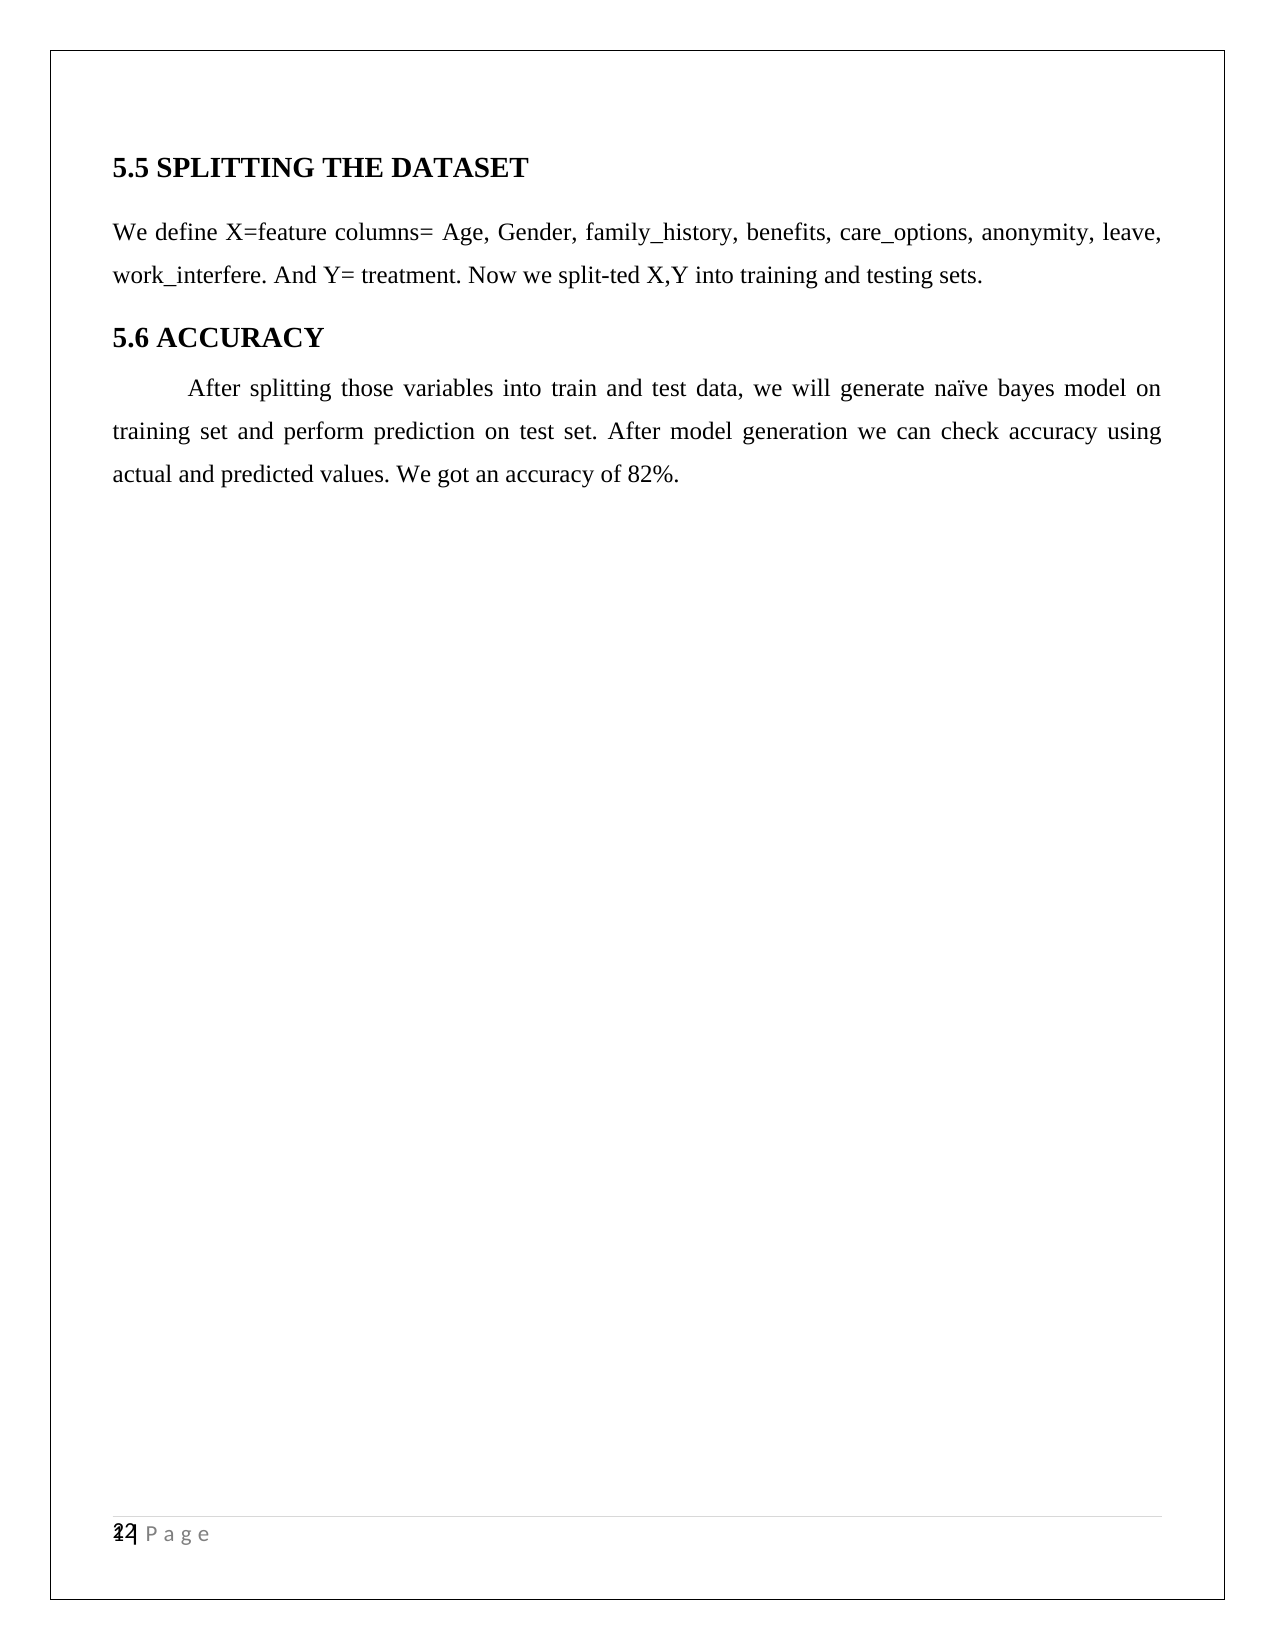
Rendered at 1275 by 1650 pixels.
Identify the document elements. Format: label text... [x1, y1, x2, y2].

text We define X=feature columns= Age, Gender, family_history, benefits, care_options, anonymity, leave, work_interfere. And Y= treatment. Now we split-ted X,Y into training and testing sets. [112, 217, 1162, 289]
text 5.6 ACCURACY [112, 320, 1162, 353]
text After splitting those variables into train and test data, we will generate naïve bayes model on training set and perform prediction on test set. After model generation we can check accuracy using actual and predicted values. We got an accuracy of 82%. [112, 373, 1162, 488]
text 5.5 SPLITTING THE DATASET [112, 150, 1162, 183]
